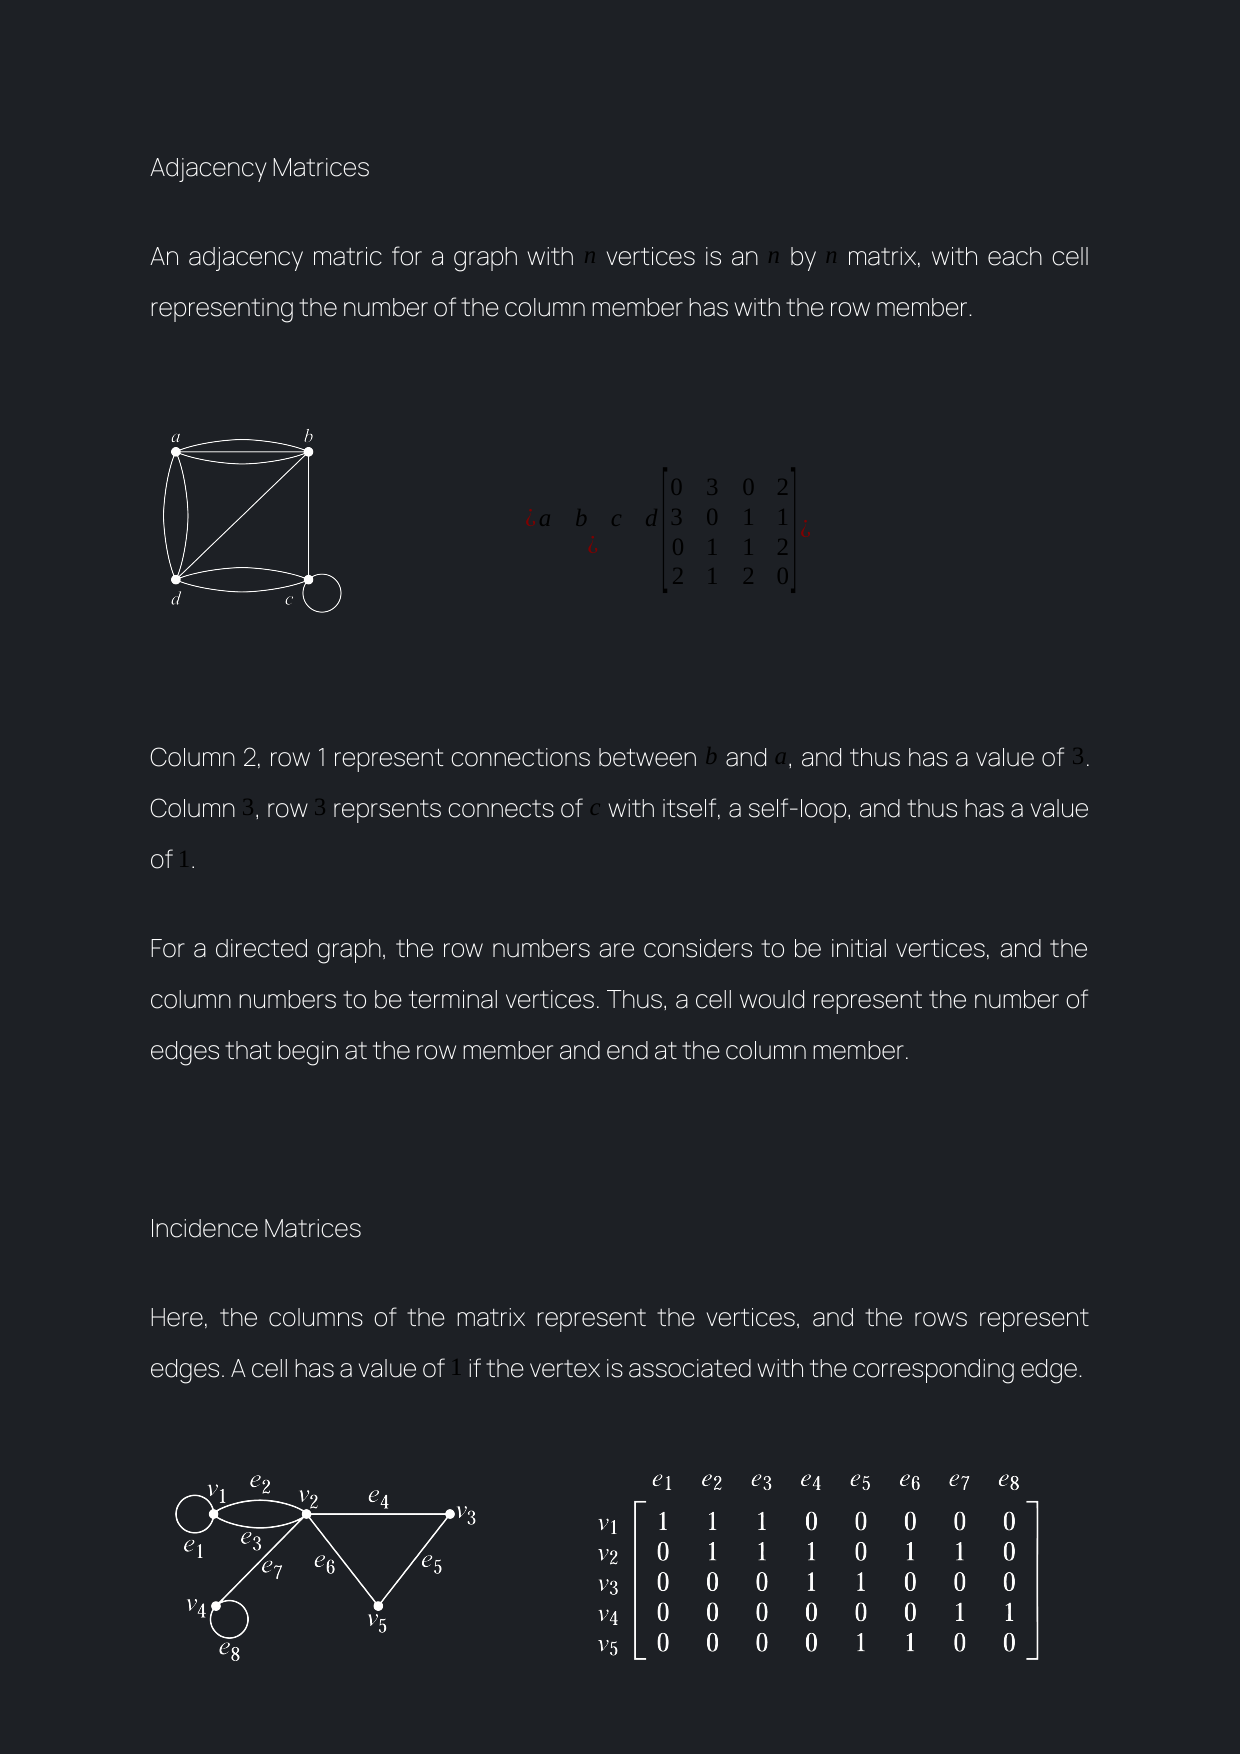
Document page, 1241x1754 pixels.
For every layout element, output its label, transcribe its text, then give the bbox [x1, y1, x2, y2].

text Here, the columns of the matrix represent the vertices, and the rows represent edges. A cell has a value of if the vertex is associated with the corresponding edge. [150, 1299, 1090, 1385]
picture [152, 419, 346, 627]
text Column 2, row 1 represent connections between and , and thus has a value of . Column , row reprsents connects of with itself, a self-loop, and thus has a value of . [150, 739, 1090, 876]
text An adjacency matric for a graph with vertices is an by matrix, with each cell representing the number of the column member has with the row member. [150, 239, 1090, 324]
subtitle Adjacency Matrices [150, 150, 1090, 184]
picture [169, 1466, 486, 1670]
text For a directed graph, the row numbers are considers to be initial vertices, and the column numbers to be terminal vertices. Thus, a cell would represent the number of edges that begin at the row member and end at the column member. [150, 931, 1090, 1067]
picture [592, 1466, 1043, 1670]
subtitle Incidence Matrices [150, 1211, 1090, 1245]
